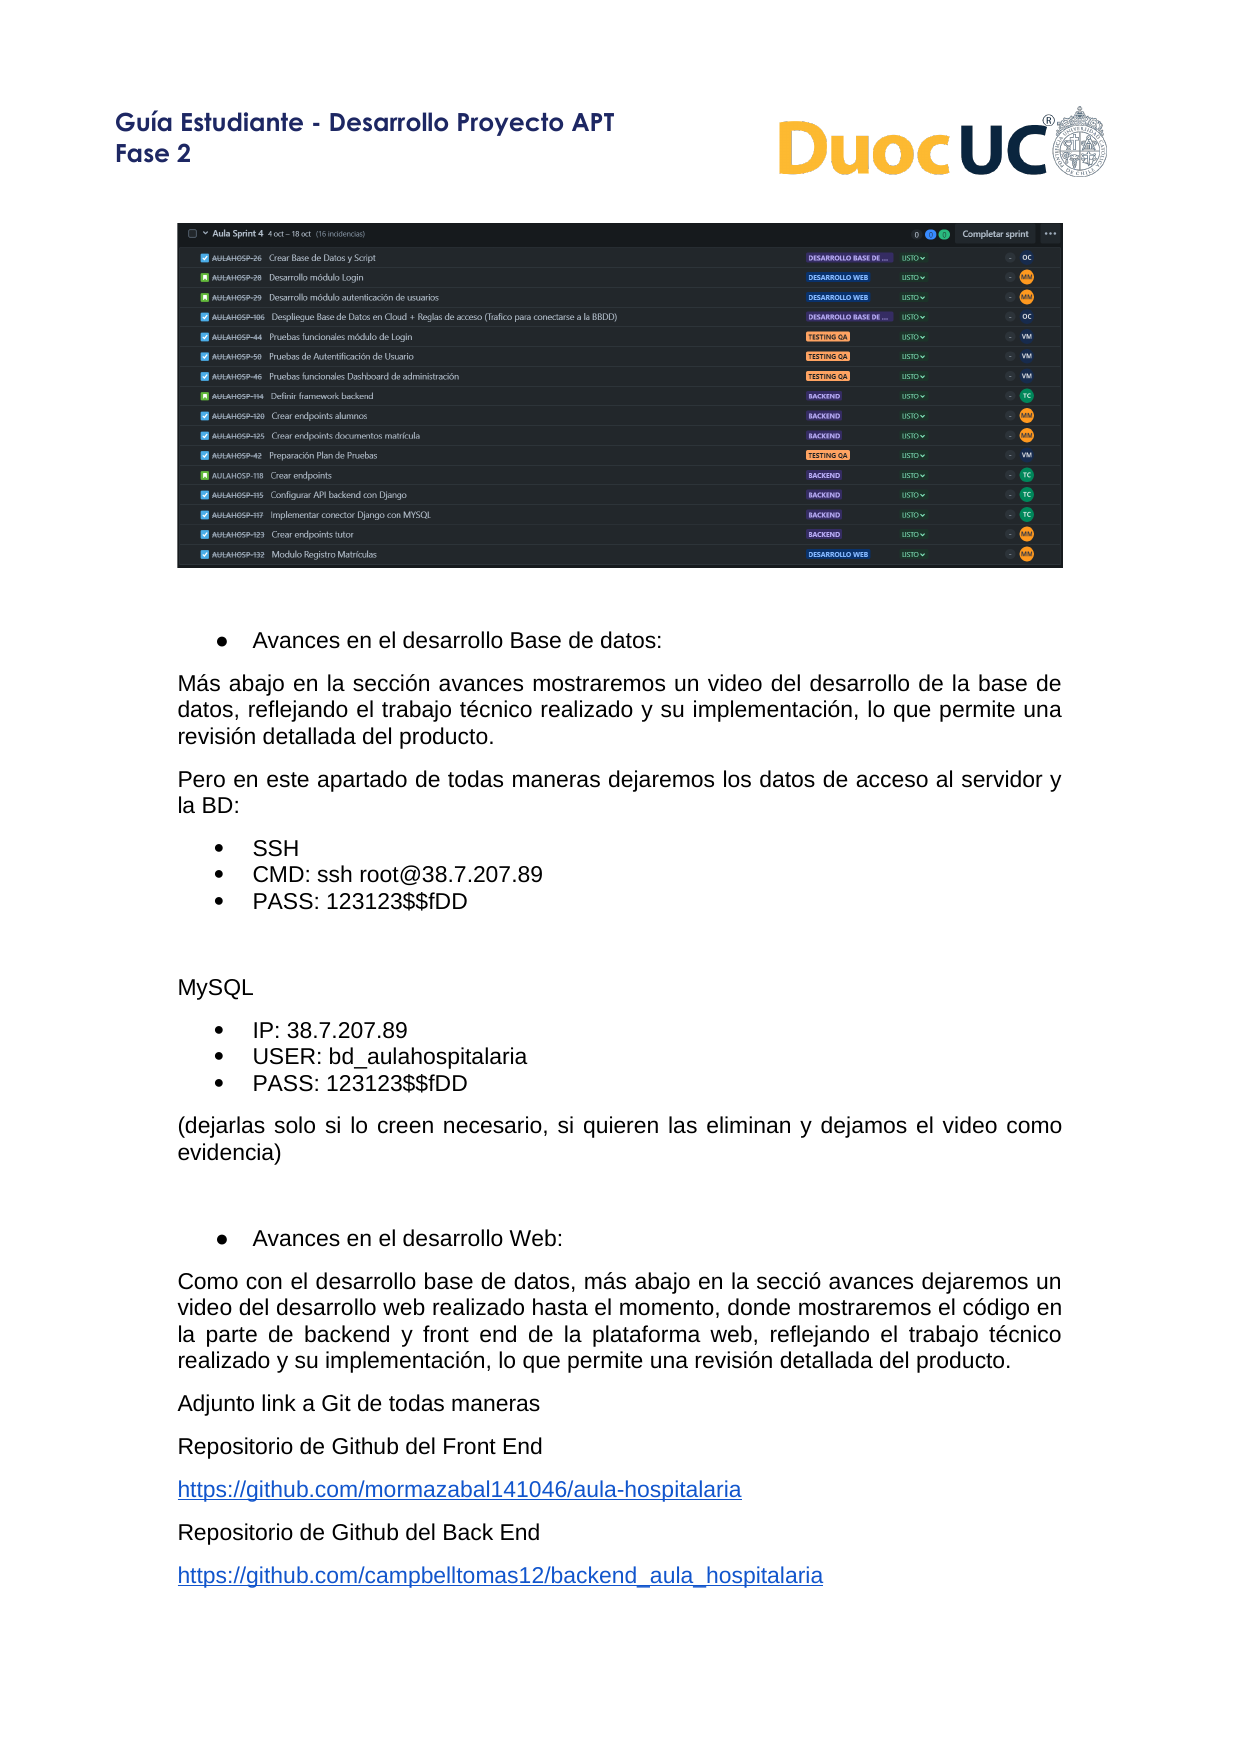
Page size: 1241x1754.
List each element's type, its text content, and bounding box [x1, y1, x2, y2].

list USER: bd_aulahospitalaria [215, 1043, 1063, 1069]
picture [779, 106, 1107, 177]
text MySQL [177, 974, 1063, 1000]
text https://github.com/campbelltomas12/backend_aula_hospitalaria [177, 1562, 1063, 1588]
list CMD: ssh root@38.7.207.89 [215, 861, 1063, 888]
list SSH [215, 835, 1063, 861]
picture [177, 223, 1063, 568]
list Avances en el desarrollo Base de datos: [215, 627, 1063, 653]
list PASS: 123123$$fDD [215, 888, 1063, 914]
text Pero en este apartado de todas maneras dejaremos los datos de acceso al servidor y la BD: [177, 766, 1063, 818]
text (dejarlas solo si lo creen necesario, si quieren las eliminan y dejamos el video como evidencia) [177, 1112, 1063, 1165]
text Adjunto link a Git de todas maneras [177, 1390, 1063, 1416]
text Repositorio de Github del Back End [177, 1519, 1063, 1545]
text Repositorio de Github del Front End [177, 1433, 1063, 1459]
list Avances en el desarrollo Web: [215, 1225, 1063, 1251]
text Como con el desarrollo base de datos, más abajo en la secció avances dejaremos un video del desarrollo web realizado hasta el momento, donde mostraremos el código en la parte de backend y front end de la plataforma web, reflejando el trabajo técnico realizado y su implementación, lo que permite una revisión detallada del producto. [177, 1268, 1063, 1373]
text https://github.com/mormazabal141046/aula-hospitalaria [177, 1476, 1063, 1502]
list PASS: 123123$$fDD [215, 1069, 1063, 1096]
text Más abajo en la sección avances mostraremos un video del desarrollo de la base de datos, reflejando el trabajo técnico realizado y su implementación, lo que permite una revisión detallada del producto. [177, 670, 1063, 749]
list IP: 38.7.207.89 [215, 1017, 1063, 1043]
